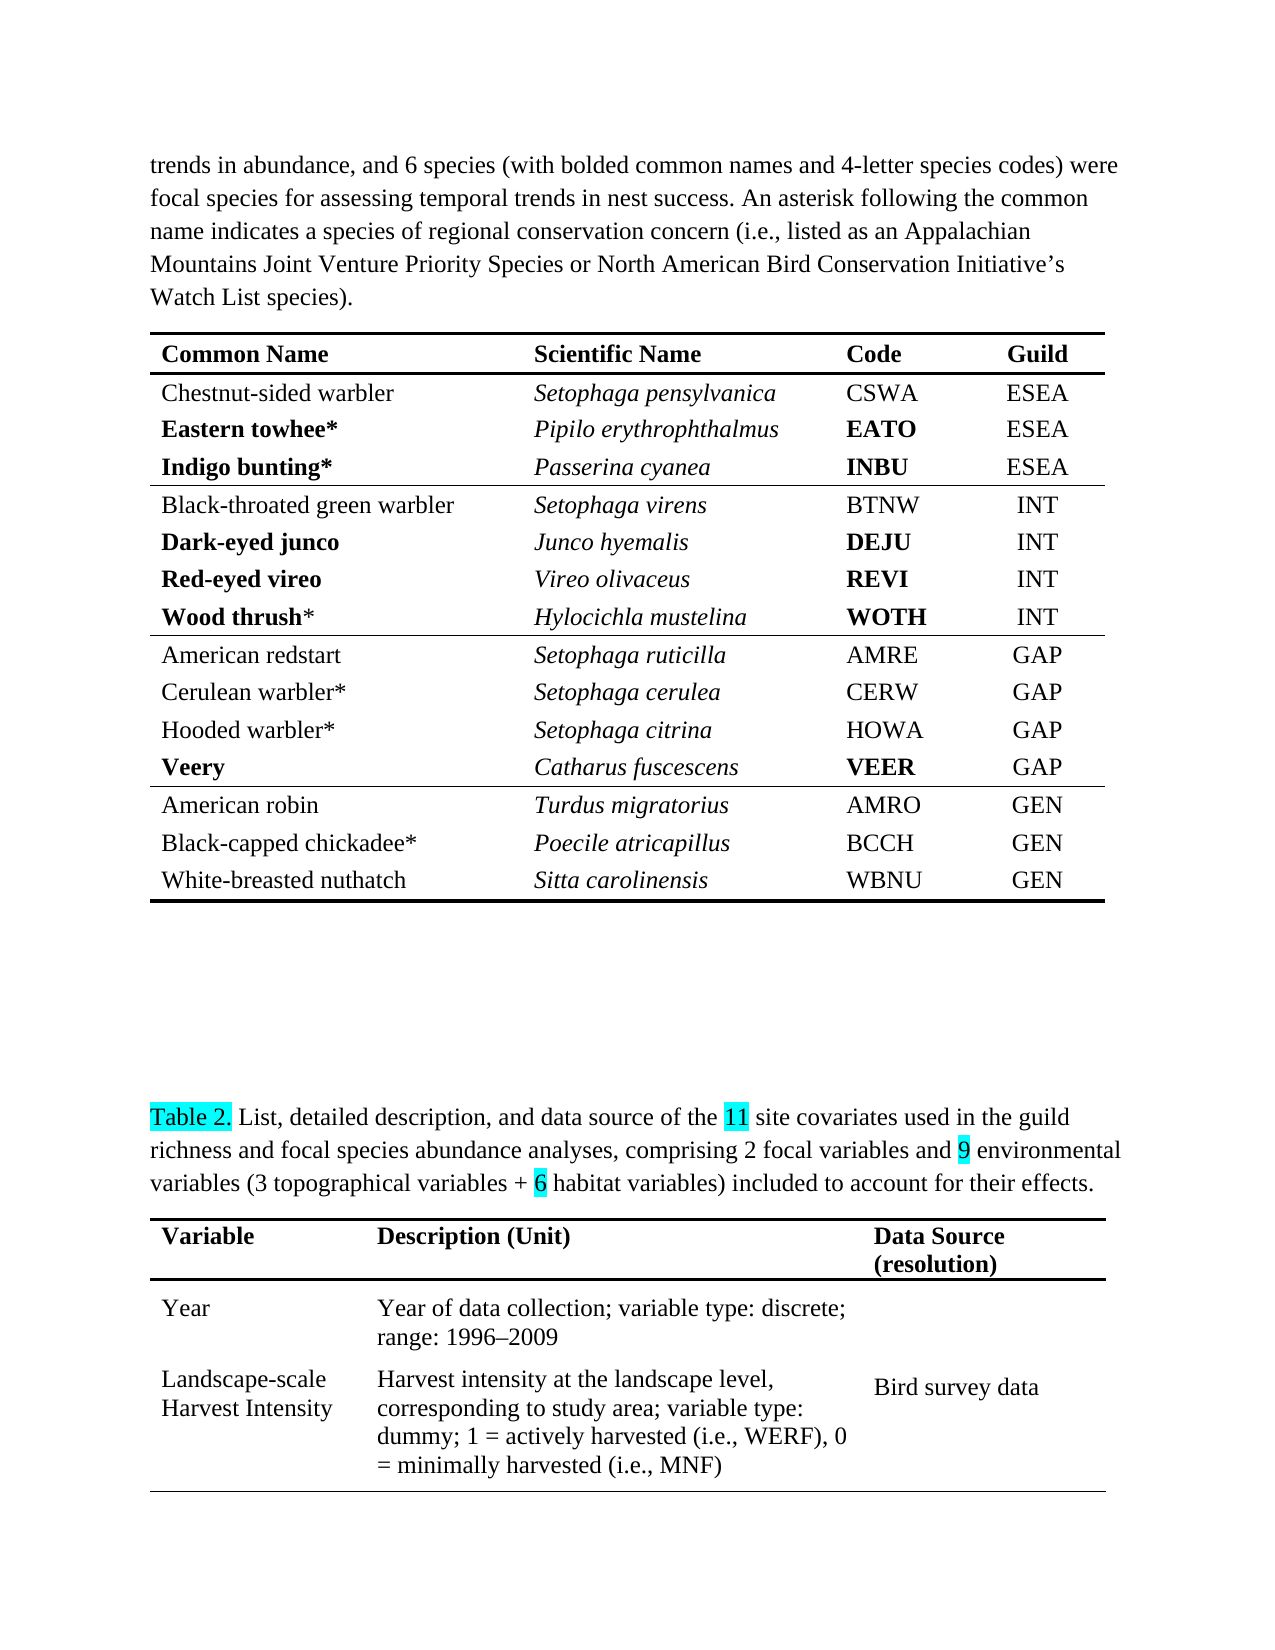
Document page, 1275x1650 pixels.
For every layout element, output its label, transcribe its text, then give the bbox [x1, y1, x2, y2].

table_cell Passerina cyanea [523, 447, 835, 485]
table_cell Black-capped chickadee* [150, 823, 523, 861]
table_cell Chestnut-sided warbler [150, 375, 523, 409]
table_cell Vireo olivaceus [523, 560, 835, 598]
table_cell GAP [970, 710, 1105, 748]
table_cell Catharus fuscescens [523, 748, 835, 786]
table_cell INBU [835, 447, 970, 485]
table_cell Harvest intensity at the landscape level, corresponding to study area; variable type: dummy; 1 = actively harvested (i.e., WERF), 0 = minimally harvested (i.e., MNF) [366, 1363, 862, 1491]
table_cell Veery [150, 748, 523, 786]
table_cell INT [970, 486, 1105, 522]
table_cell INT [970, 598, 1105, 635]
table_cell Indigo bunting* [150, 447, 523, 485]
table_cell AMRE [835, 636, 970, 673]
table_cell American robin [150, 787, 523, 823]
table_cell INT [970, 523, 1105, 560]
table_cell VEER [835, 748, 970, 786]
table_cell WBNU [835, 861, 970, 898]
table_cell Pipilo erythrophthalmus [523, 410, 835, 447]
table_cell White-breasted nuthatch [150, 861, 523, 898]
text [150, 150, 1125, 311]
table_cell GAP [970, 748, 1105, 786]
table_cell GAP [970, 636, 1105, 673]
table_cell HOWA [835, 710, 970, 748]
table_cell BTNW [835, 486, 970, 522]
table_cell Year [150, 1281, 366, 1363]
table_cell Setophaga ruticilla [523, 636, 835, 673]
table_cell ESEA [970, 375, 1105, 409]
table_cell CERW [835, 673, 970, 710]
table_header Guild [970, 335, 1105, 372]
table_cell Setophaga citrina [523, 710, 835, 748]
table_cell WOTH [835, 598, 970, 635]
table_cell GEN [970, 787, 1105, 823]
table_cell INT [970, 560, 1105, 598]
table_cell Setophaga virens [523, 486, 835, 522]
table_header Code [835, 335, 970, 372]
table_cell Setophaga cerulea [523, 673, 835, 710]
table_cell Bird survey data [863, 1281, 1106, 1491]
table_cell EATO [835, 410, 970, 447]
table_cell CSWA [835, 375, 970, 409]
table_cell Black-throated green warbler [150, 486, 523, 522]
table_cell Eastern towhee* [150, 410, 523, 447]
table_cell Hooded warbler* [150, 710, 523, 748]
table_cell Setophaga pensylvanica [523, 375, 835, 409]
table_cell Junco hyemalis [523, 523, 835, 560]
table_cell GEN [970, 861, 1105, 898]
table_header Variable [150, 1221, 366, 1278]
text Table 2. List, detailed description, and data source of the 11 site covariates used in the guild richness and focal species abundance analyses, comprising 2 focal variables and 9 environmental variables (3 topographical variables + 6 habitat variables) included to account for their effects. [150, 1102, 1125, 1197]
table_cell Turdus migratorius [523, 787, 835, 823]
table_cell AMRO [835, 787, 970, 823]
table_cell Red-eyed vireo [150, 560, 523, 598]
table_cell Sitta carolinensis [523, 861, 835, 898]
table_cell GAP [970, 673, 1105, 710]
table_cell Dark-eyed junco [150, 523, 523, 560]
table_cell Hylocichla mustelina [523, 598, 835, 635]
table_cell Landscape-scale Harvest Intensity [150, 1363, 366, 1491]
table_cell REVI [835, 560, 970, 598]
table_header Common Name [150, 335, 523, 372]
table_header Data Source (resolution) [863, 1221, 1106, 1278]
table_cell Cerulean warbler* [150, 673, 523, 710]
table_cell BCCH [835, 823, 970, 861]
table_cell GEN [970, 823, 1105, 861]
table_cell ESEA [970, 410, 1105, 447]
table_cell ESEA [970, 447, 1105, 485]
table_cell Year of data collection; variable type: discrete; range: 1996–2009 [366, 1281, 862, 1363]
table_cell Wood thrush* [150, 598, 523, 635]
table_cell DEJU [835, 523, 970, 560]
table_header Description (Unit) [366, 1221, 862, 1278]
table_header Scientific Name [523, 335, 835, 372]
table_cell American redstart [150, 636, 523, 673]
table_cell Poecile atricapillus [523, 823, 835, 861]
